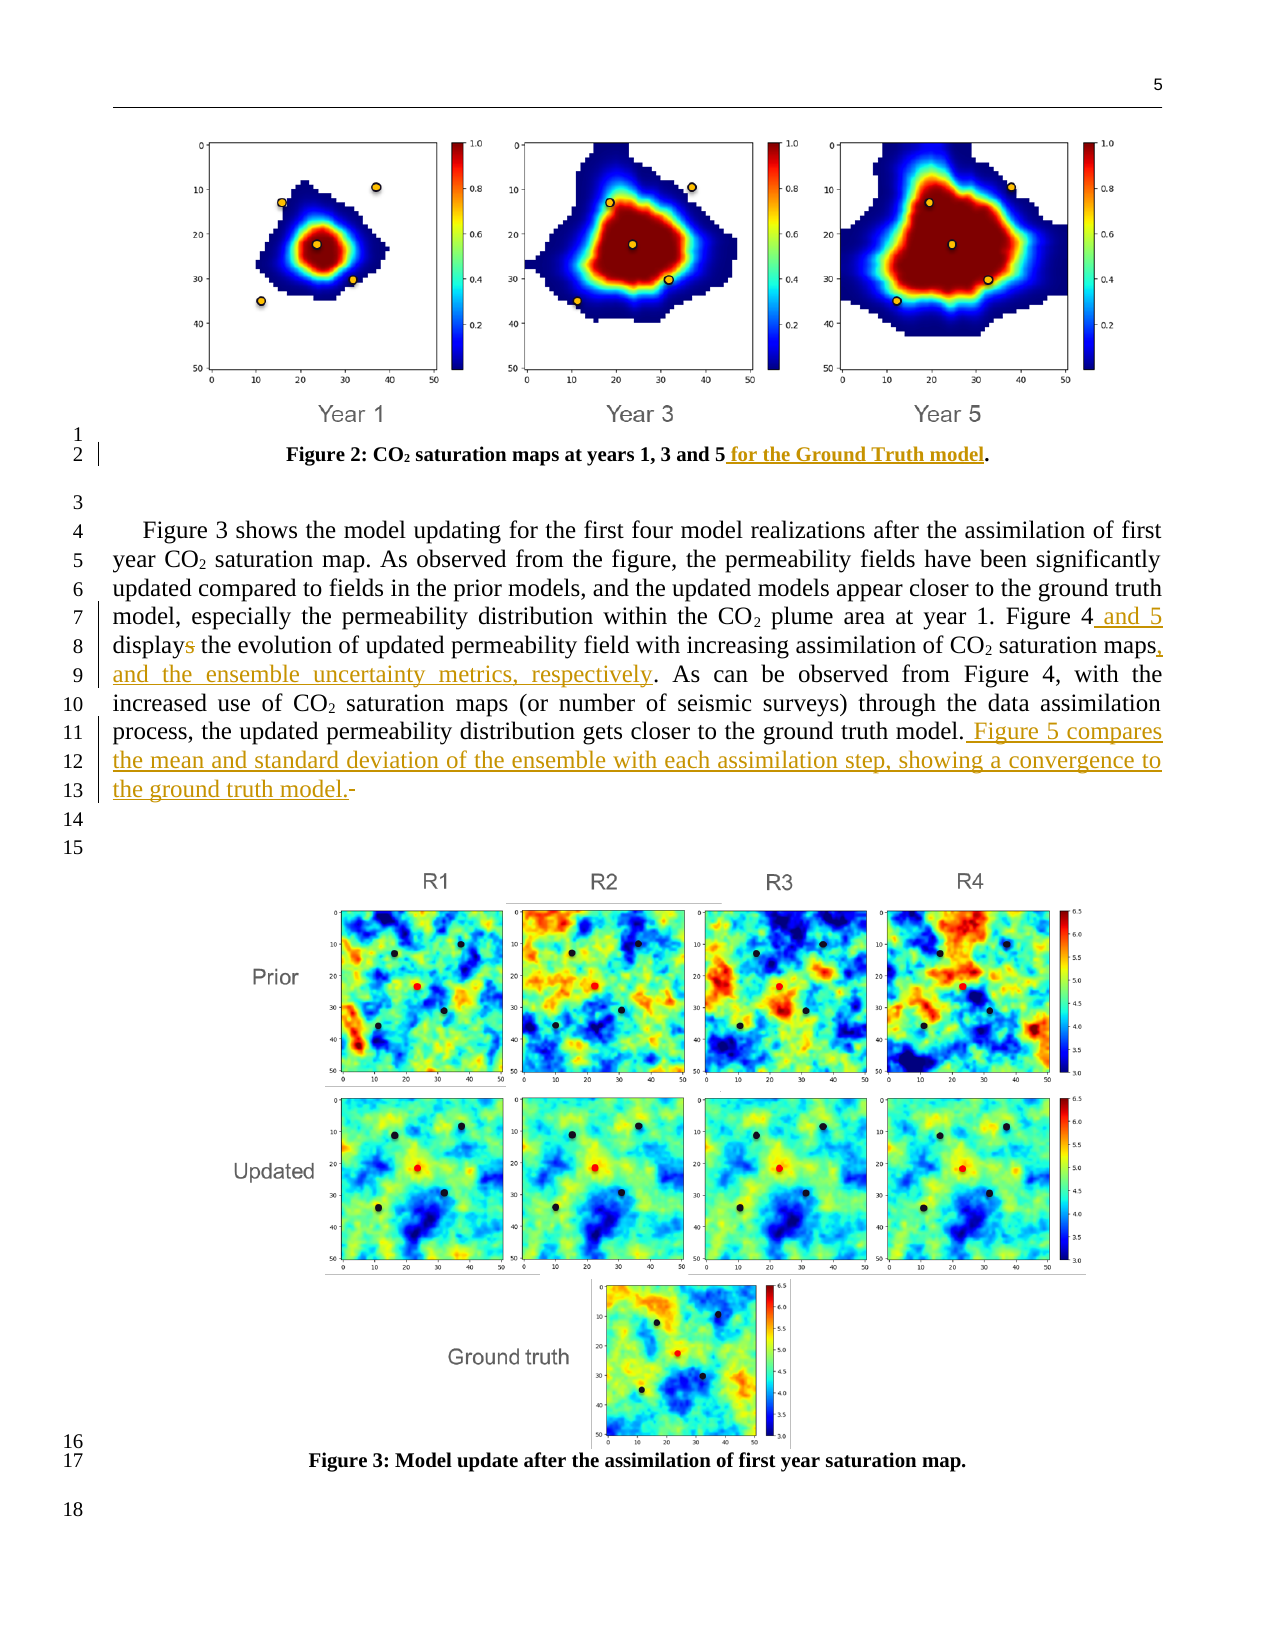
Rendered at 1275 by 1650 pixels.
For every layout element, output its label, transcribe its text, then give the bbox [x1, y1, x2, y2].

text Figure 3 shows the model updating for the first four model realizations after the assimilation of first year CO2 saturation map. As observed from the figure, the permeability fields have been significantly updated compared to fields in the prior models, and the updated models appear closer to the ground truth model, especially the permeability distribution within the CO2 plume area at year 1. Figure 4 display the evolution of updated permeability field with increasing assimilation of CO2 saturation maps. As can be observed from Figure 4, with the increased use of CO2 saturation maps (or number of seismic surveys) through the data assimilation process, the updated permeability distribution gets closer to the ground truth model. [112, 515, 1162, 770]
picture [219, 860, 1086, 1449]
text Figure 2: CO2 saturation maps at years 1, 3 and 5. [112, 442, 1162, 466]
picture [186, 133, 1119, 442]
text Figure 3: Model update after the assimilation of first year saturation map. [112, 1448, 1162, 1472]
